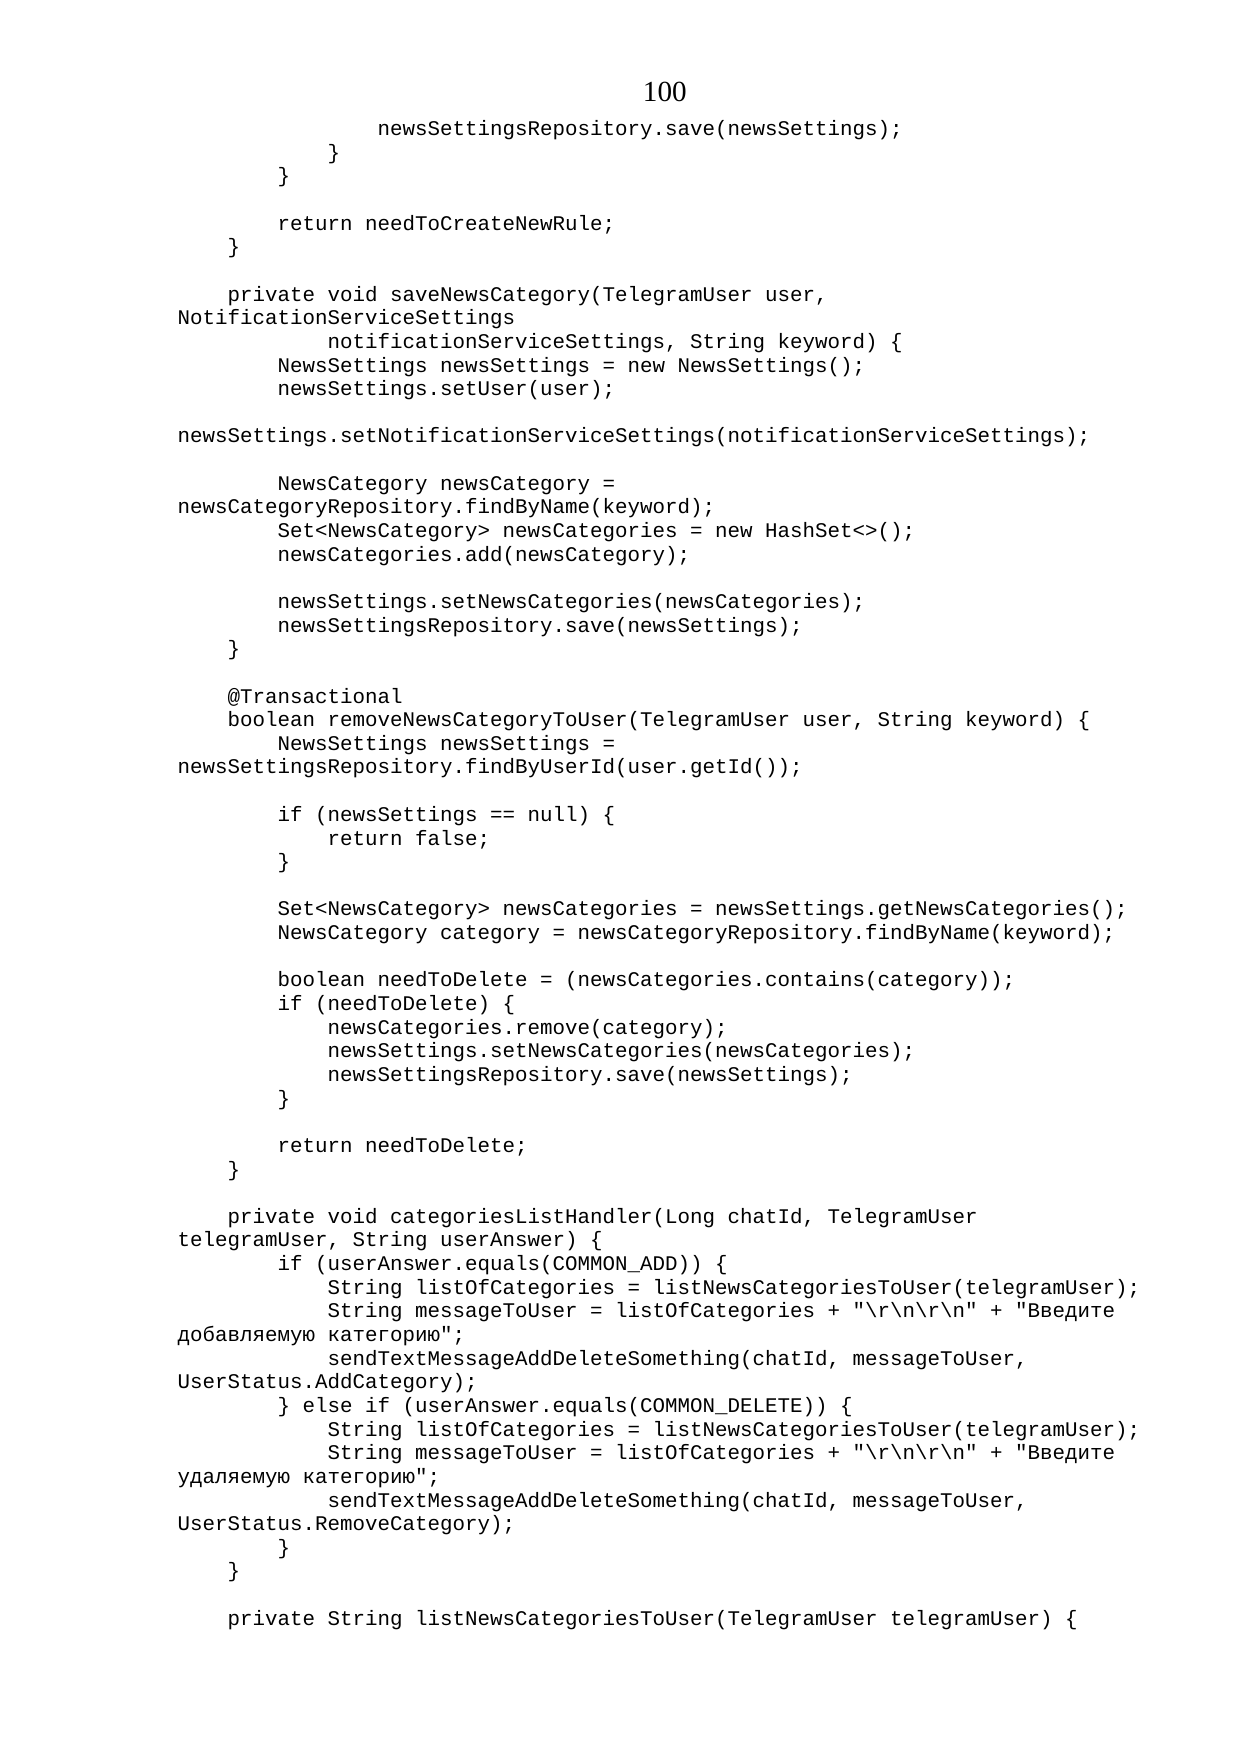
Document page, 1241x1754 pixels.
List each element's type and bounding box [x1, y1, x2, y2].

text [177, 118, 1152, 1631]
